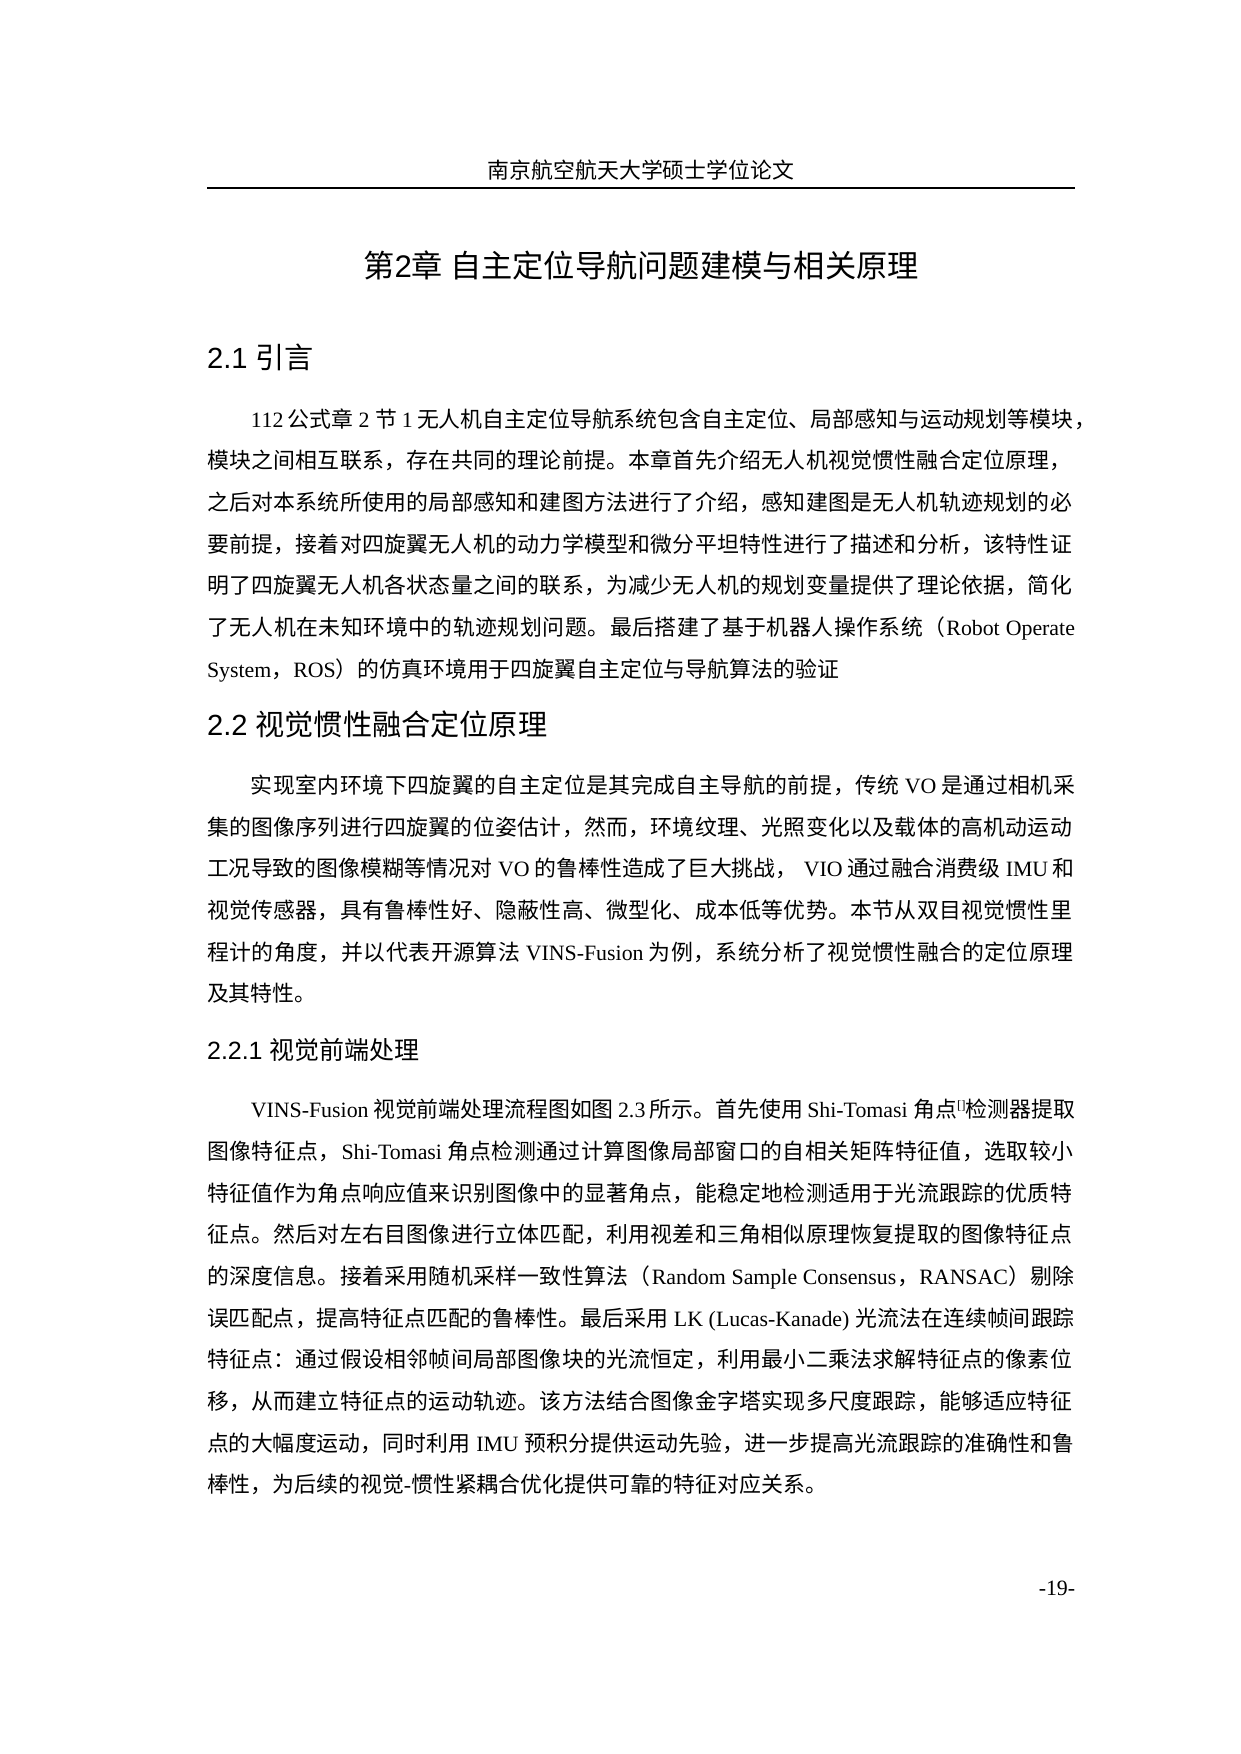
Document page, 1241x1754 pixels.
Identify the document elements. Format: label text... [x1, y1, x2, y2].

subtitle 视觉前端处理 [207, 1026, 1075, 1068]
subtitle 视觉惯性融合定位原理 [207, 702, 1075, 743]
subtitle 引言 [207, 336, 1075, 377]
subtitle 自主定位导航问题建模与相关原理 [207, 244, 1075, 286]
text 无人机自主定位导航系统包含自主定位、局部感知与运动规划等模块，模块之间相互联系，存在共同的理论前提。本章首先介绍无人机视觉惯性融合定位原理，之后对本系统所使用的局部感知和建图方法进行了介绍，感知建图是无人机轨迹规划的必要前提，接着对四旋翼无人机的动力学模型和微分平坦特性进行了描述和分析，该特性证明了四旋翼无人机各状态量之间的联系，为减少无人机的规划变量提供了理论依据，简化了无人机在未知环境中的轨迹规划问题。最后搭建了基于机器人操作系统（Robot Operate System，ROS）的仿真环境用于四旋翼自主定位与导航算法的验证 [207, 394, 1075, 685]
text 实现室内环境下四旋翼的自主定位是其完成自主导航的前提，传统VO是通过相机采集的图像序列进行四旋翼的位姿估计，然而，环境纹理、光照变化以及载体的高机动运动工况导致的图像模糊等情况对VO的鲁棒性造成了巨大挑战， VIO通过融合消费级IMU和视觉传感器，具有鲁棒性好、隐蔽性高、微型化、成本低等优势。本节从双目视觉惯性里程计的角度，并以代表开源算法VINS-Fusion为例，系统分析了视觉惯性融合的定位原理及其特性。 [207, 760, 1075, 1010]
